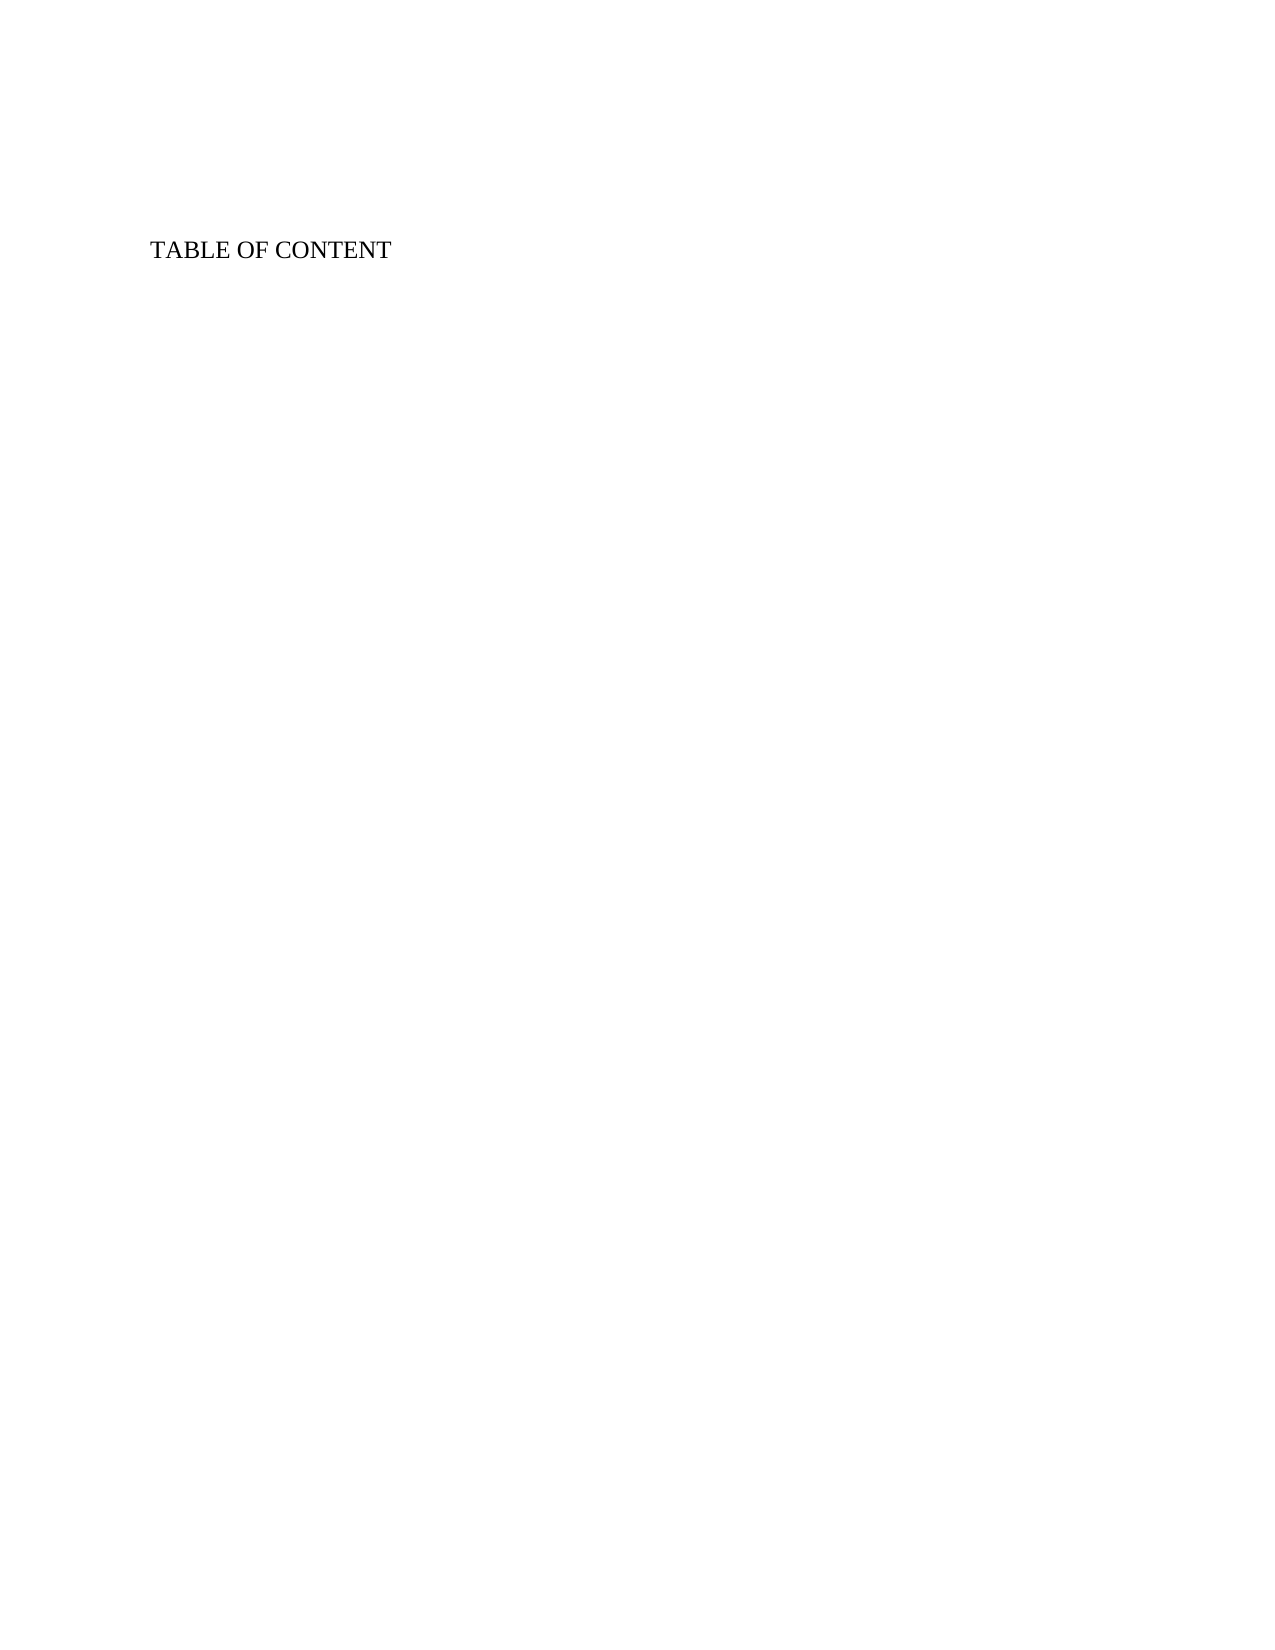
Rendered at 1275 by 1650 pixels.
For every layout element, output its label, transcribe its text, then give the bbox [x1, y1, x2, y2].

text TABLE OF CONTENT [150, 235, 1125, 263]
